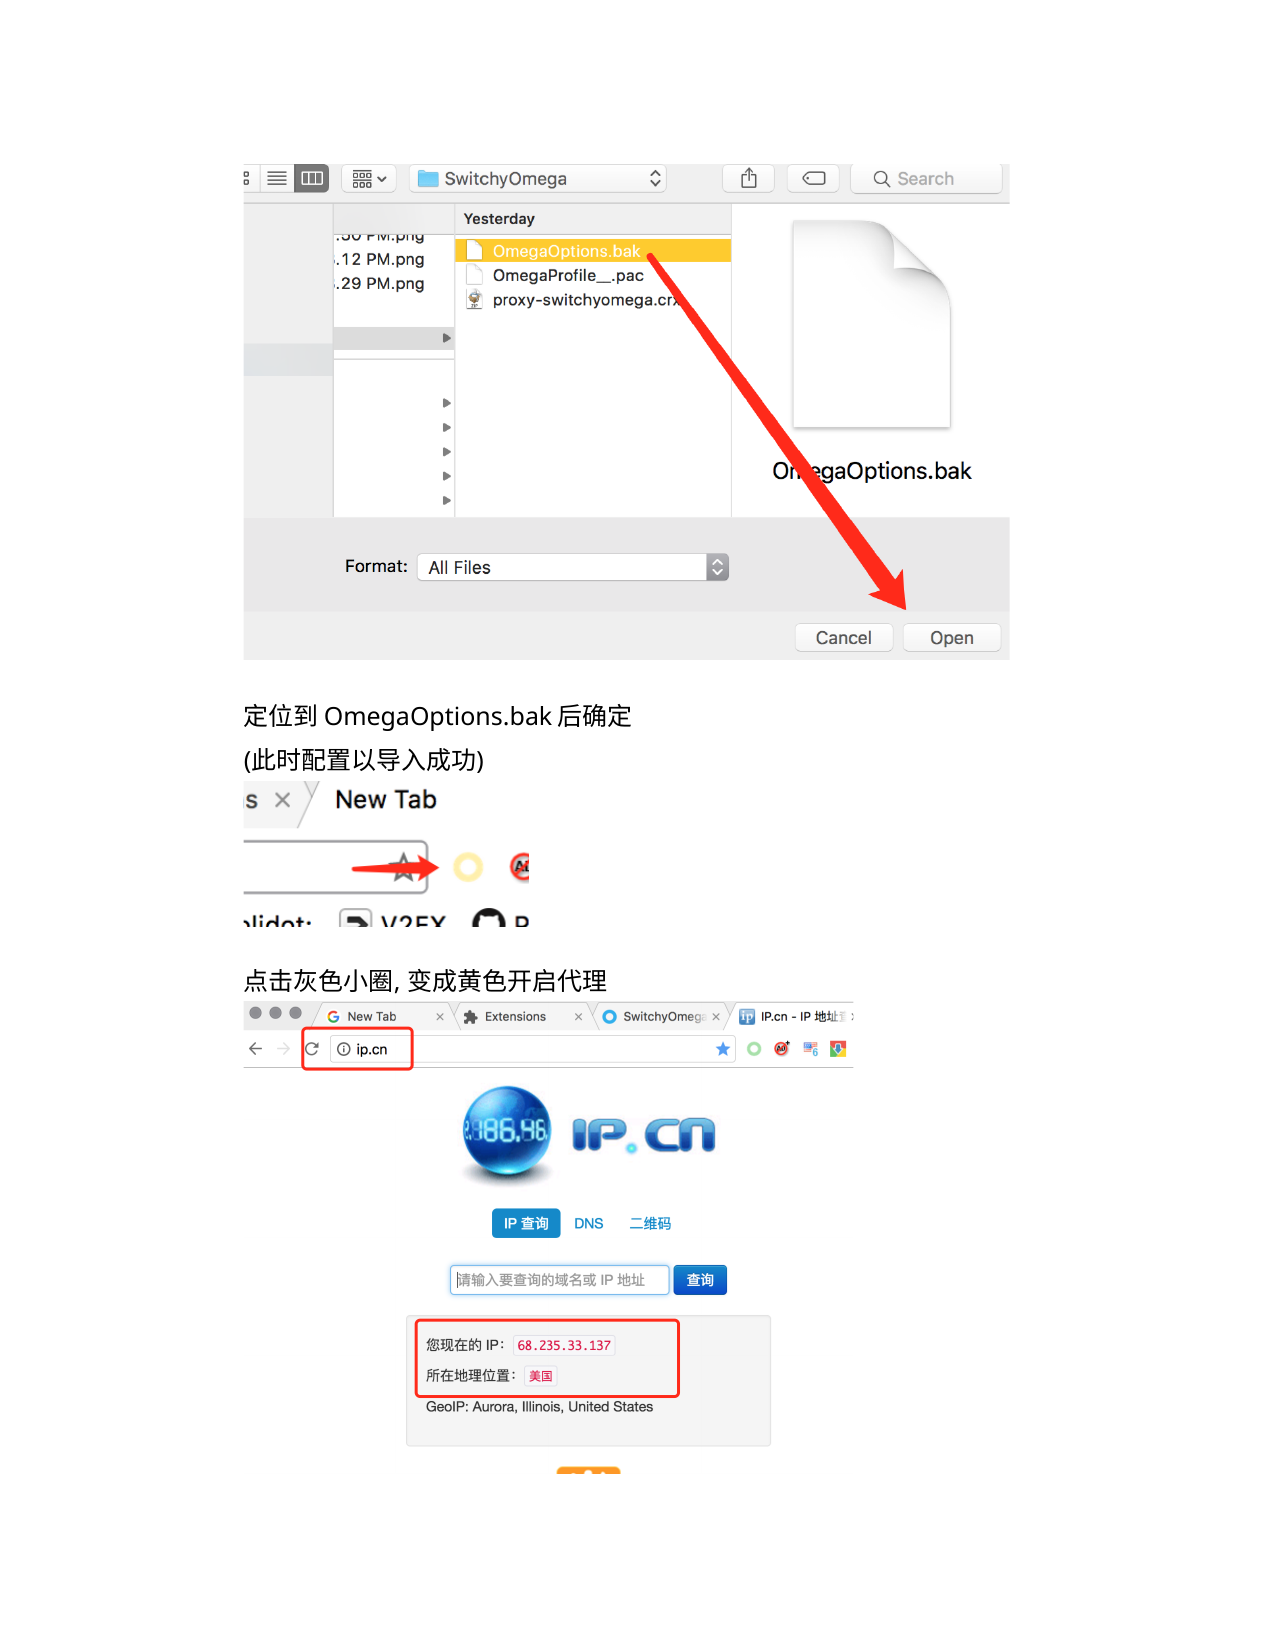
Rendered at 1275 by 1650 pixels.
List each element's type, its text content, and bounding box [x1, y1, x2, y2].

picture [243, 164, 1010, 660]
list 点击灰色小圈, 变成黄色开启代理 [243, 957, 1125, 1001]
picture [243, 781, 529, 927]
list 定位到OmegaOptions.bak后确定 [243, 693, 1125, 737]
list (此时配置以导入成功) [243, 737, 1125, 781]
picture [243, 1001, 854, 1474]
